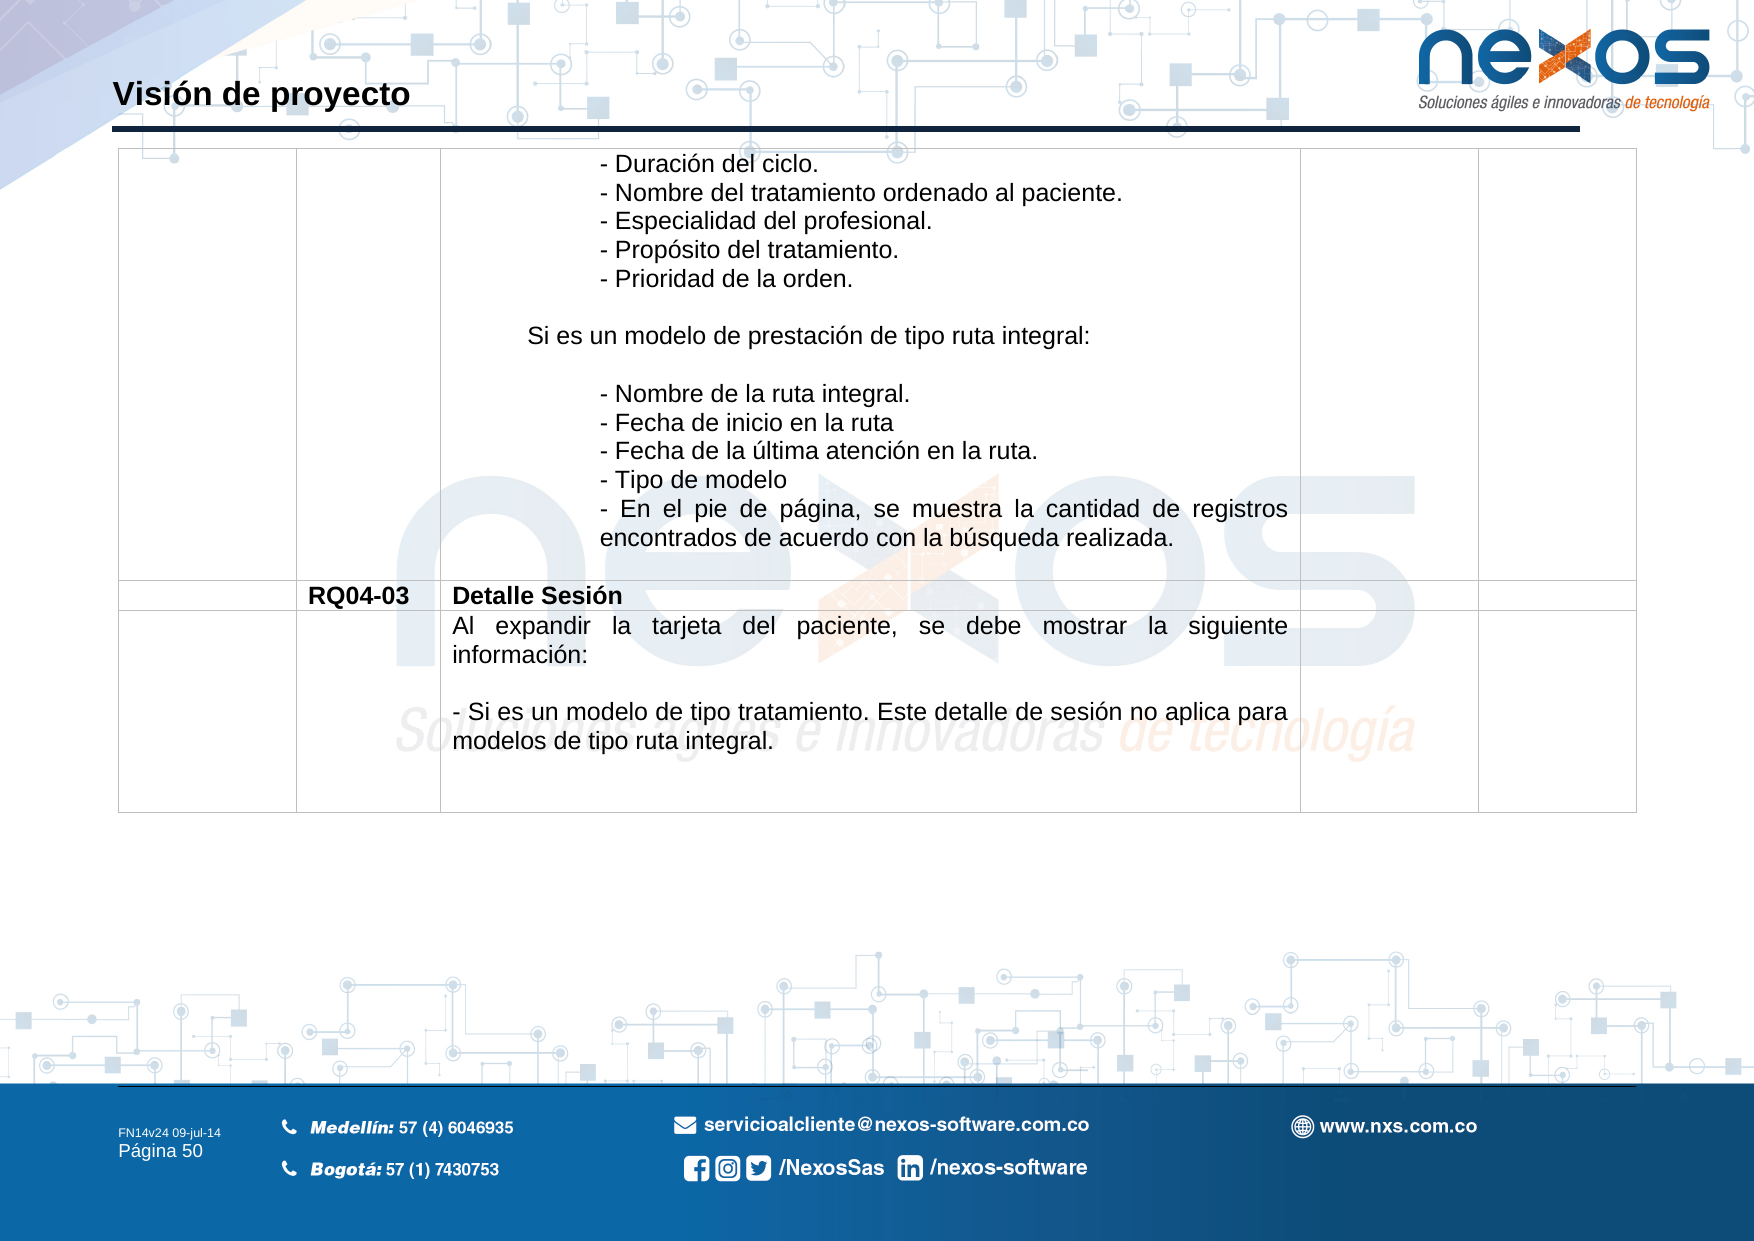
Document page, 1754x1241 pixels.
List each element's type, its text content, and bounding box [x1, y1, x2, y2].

table_cell Al expandir la tarjeta del paciente, se debe mostrar la siguiente información: - Si es un modelo de tipo tratamiento. Este detalle de sesión no aplica para modelos de tipo ruta integral. - Agrupadores definidos en la parametrización del tratamiento y lo ordenado por el profesional. - Número de la sesión, día de la sesión y fecha programada. (Sí aún no se ha programado la sesión, no se debe mostrar la fecha). - Duración de la sesión. - Estado de la sesión. (Pendiente – Agendada – Confirmada – Realizada – Suspendida – Cancelada) - Ícono para agendar/reagendar la sesión - Se debe tener integración con el módulo de agendamiento para programar las sesiones, para modificar la programación o cancelar citas, para las sesiones que son agendadles. - Ícono para confirmar la asistencia del paciente – Se consultan las recomendaciones de la cita para informarlas al paciente. Este estado se integra con el módulo de agendamiento. La confirmación de asistencia dispara los procesos de la aplicación de predespacho y central de mezclas, además la generación de los cargos. Sí la sesión requiere validación farmacéutica, se habilita el ícono para hacer llamado a la funcionalidad de validación (componente independiente). Sí la sesión requiere evaluación previa, se habilita el ícono para la realización de esta. (Ver Evaluación Previa). - Ícono para realizar el registro clínico correspondiente. (Ver Aplicación Tratamiento) - Menú desplegable donde se encuentran las siguientes opciones: Cancelar cita: Se debe tener integración con el módulo de agendamiento para cancelar la cita. Seguimiento. Generar manilla Debe contar con datos demográficos e información del tratamiento. Ver trazabilidad de estados de la sesión. [441, 611, 1300, 812]
table_cell [119, 611, 296, 812]
table_cell [119, 581, 296, 610]
table_cell RQ04-03 [297, 581, 440, 610]
picture [0, 0, 1754, 1241]
table_cell Detalle Sesión [441, 581, 1300, 610]
table_cell [1301, 581, 1478, 610]
table_cell [297, 611, 440, 812]
table_cell [1301, 149, 1478, 580]
table_cell [1479, 611, 1636, 812]
table_cell [1301, 611, 1478, 812]
table_cell [119, 149, 296, 580]
table_cell [297, 149, 440, 580]
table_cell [441, 149, 1300, 580]
table_cell [1479, 149, 1636, 580]
table_cell [1479, 581, 1636, 610]
